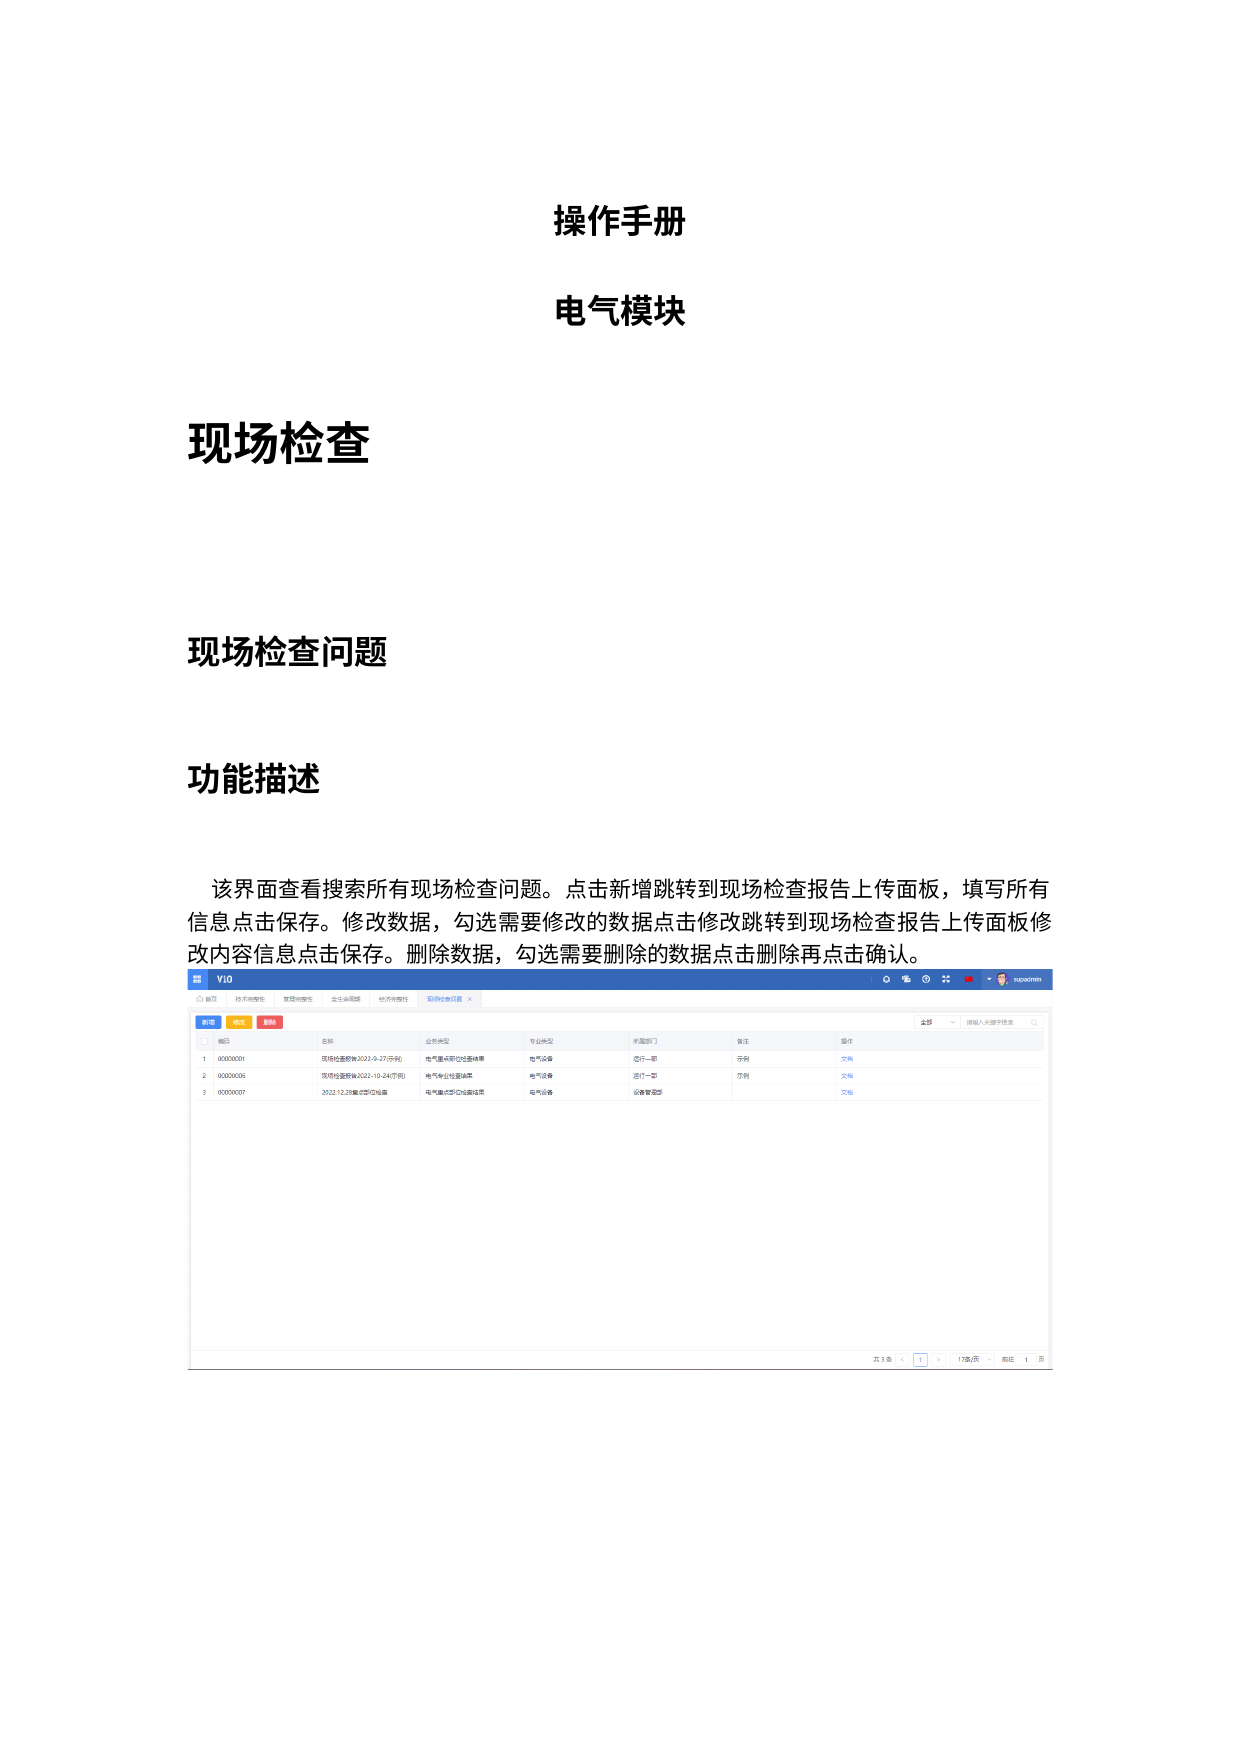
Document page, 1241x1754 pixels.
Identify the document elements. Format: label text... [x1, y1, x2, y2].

subtitle 电气模块 [187, 277, 1053, 342]
subtitle 现场检查 [187, 392, 1053, 489]
title 操作手册 [187, 187, 1053, 252]
subtitle 功能描述 [187, 744, 1053, 809]
subtitle 现场检查问题 [187, 617, 1053, 682]
picture [187, 969, 1053, 1370]
text 该界面查看搜索所有现场检查问题。点击新增跳转到现场检查报告上传面板，填写所有信息点击保存。修改数据，勾选需要修改的数据点击修改跳转到现场检查报告上传面板修改内容信息点击保存。删除数据，勾选需要删除的数据点击删除再点击确认。 [187, 872, 1053, 969]
